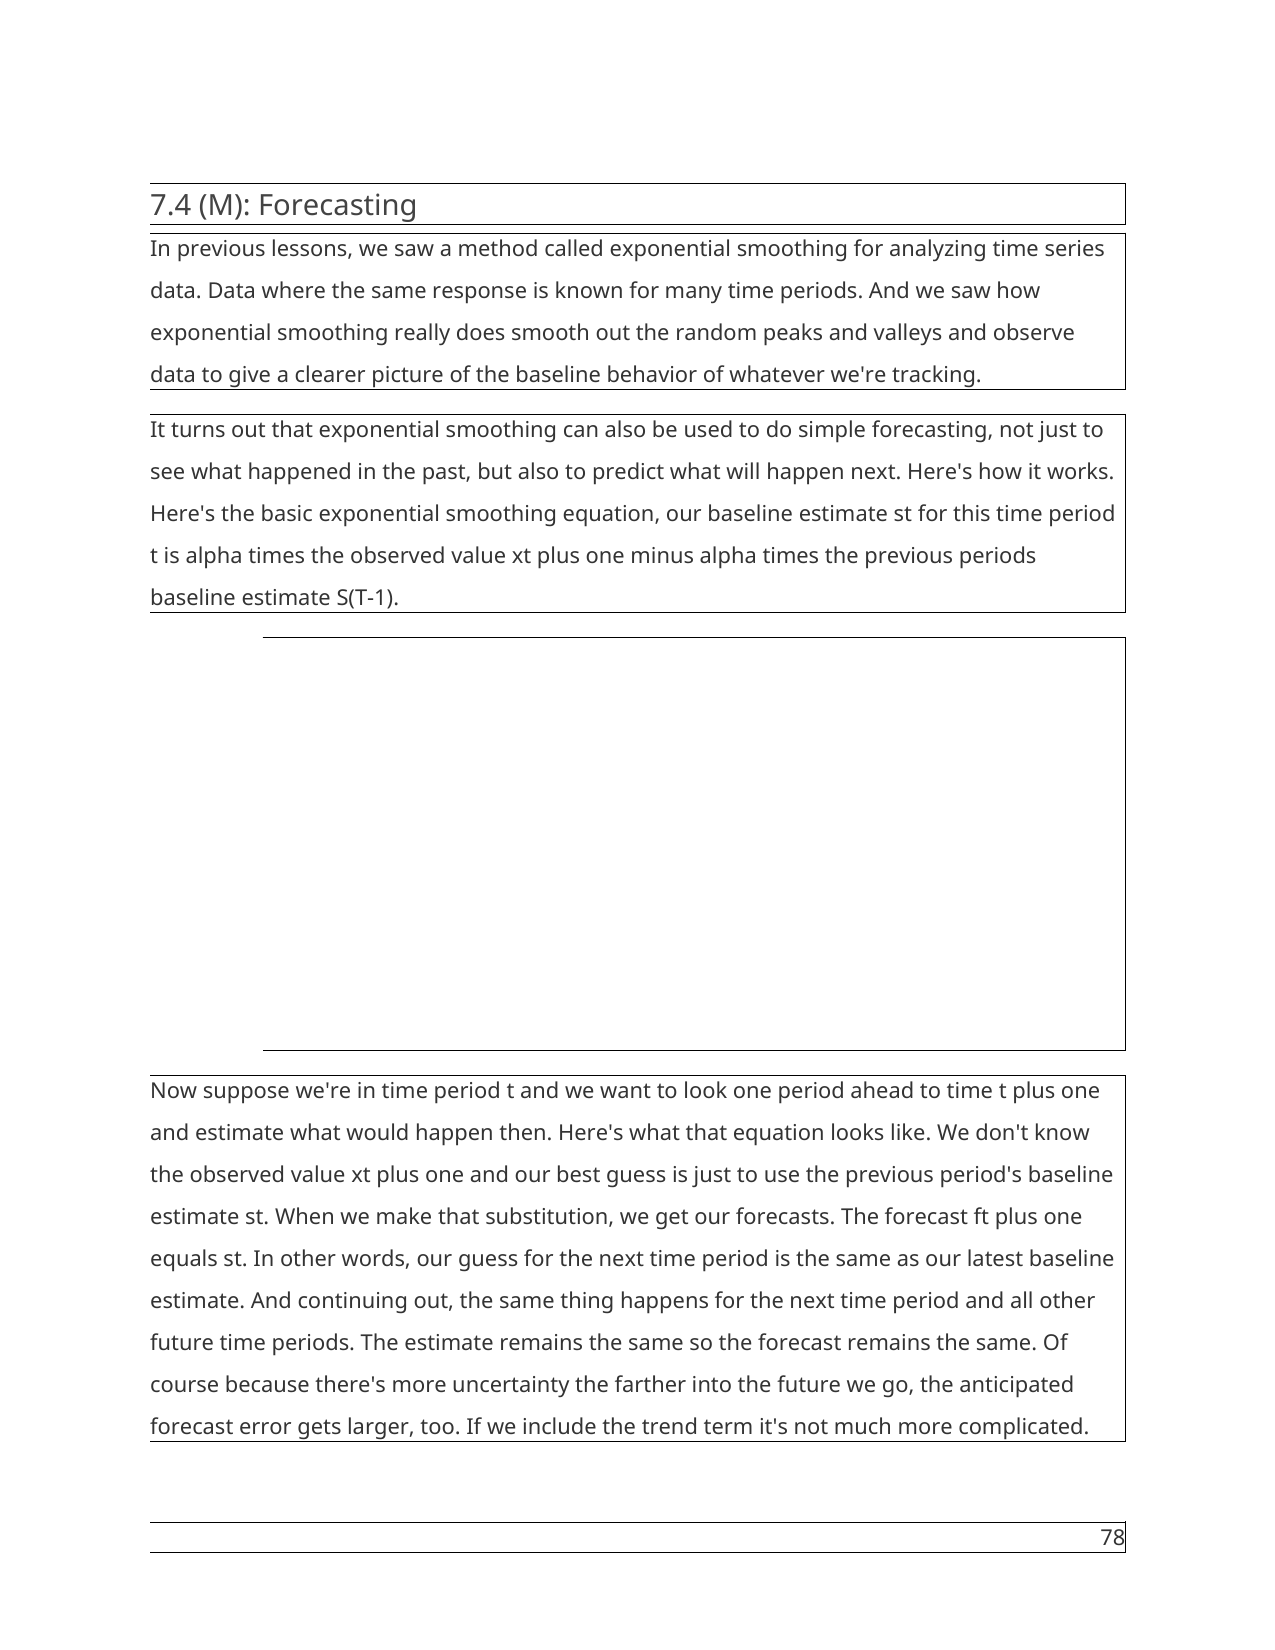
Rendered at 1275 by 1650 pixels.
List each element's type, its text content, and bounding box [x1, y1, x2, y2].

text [150, 1076, 1125, 1441]
text It turns out that exponential smoothing can also be used to do simple forecasting, not just to see what happened in the past, but also to predict what will happen next. Here's how it works. Here's the basic exponential smoothing equation, our baseline estimate st for this time period t is alpha times the observed value xt plus one minus alpha times the previous periods baseline estimate S(T-1). [150, 415, 1125, 612]
subtitle 7.4 (M): Forecasting [150, 184, 1125, 224]
text In previous lessons, we saw a method called exponential smoothing for analyzing time series data. Data where the same response is known for many time periods. And we saw how exponential smoothing really does smooth out the random peaks and valleys and observe data to give a clearer picture of the baseline behavior of whatever we're tracking. [150, 234, 1125, 389]
